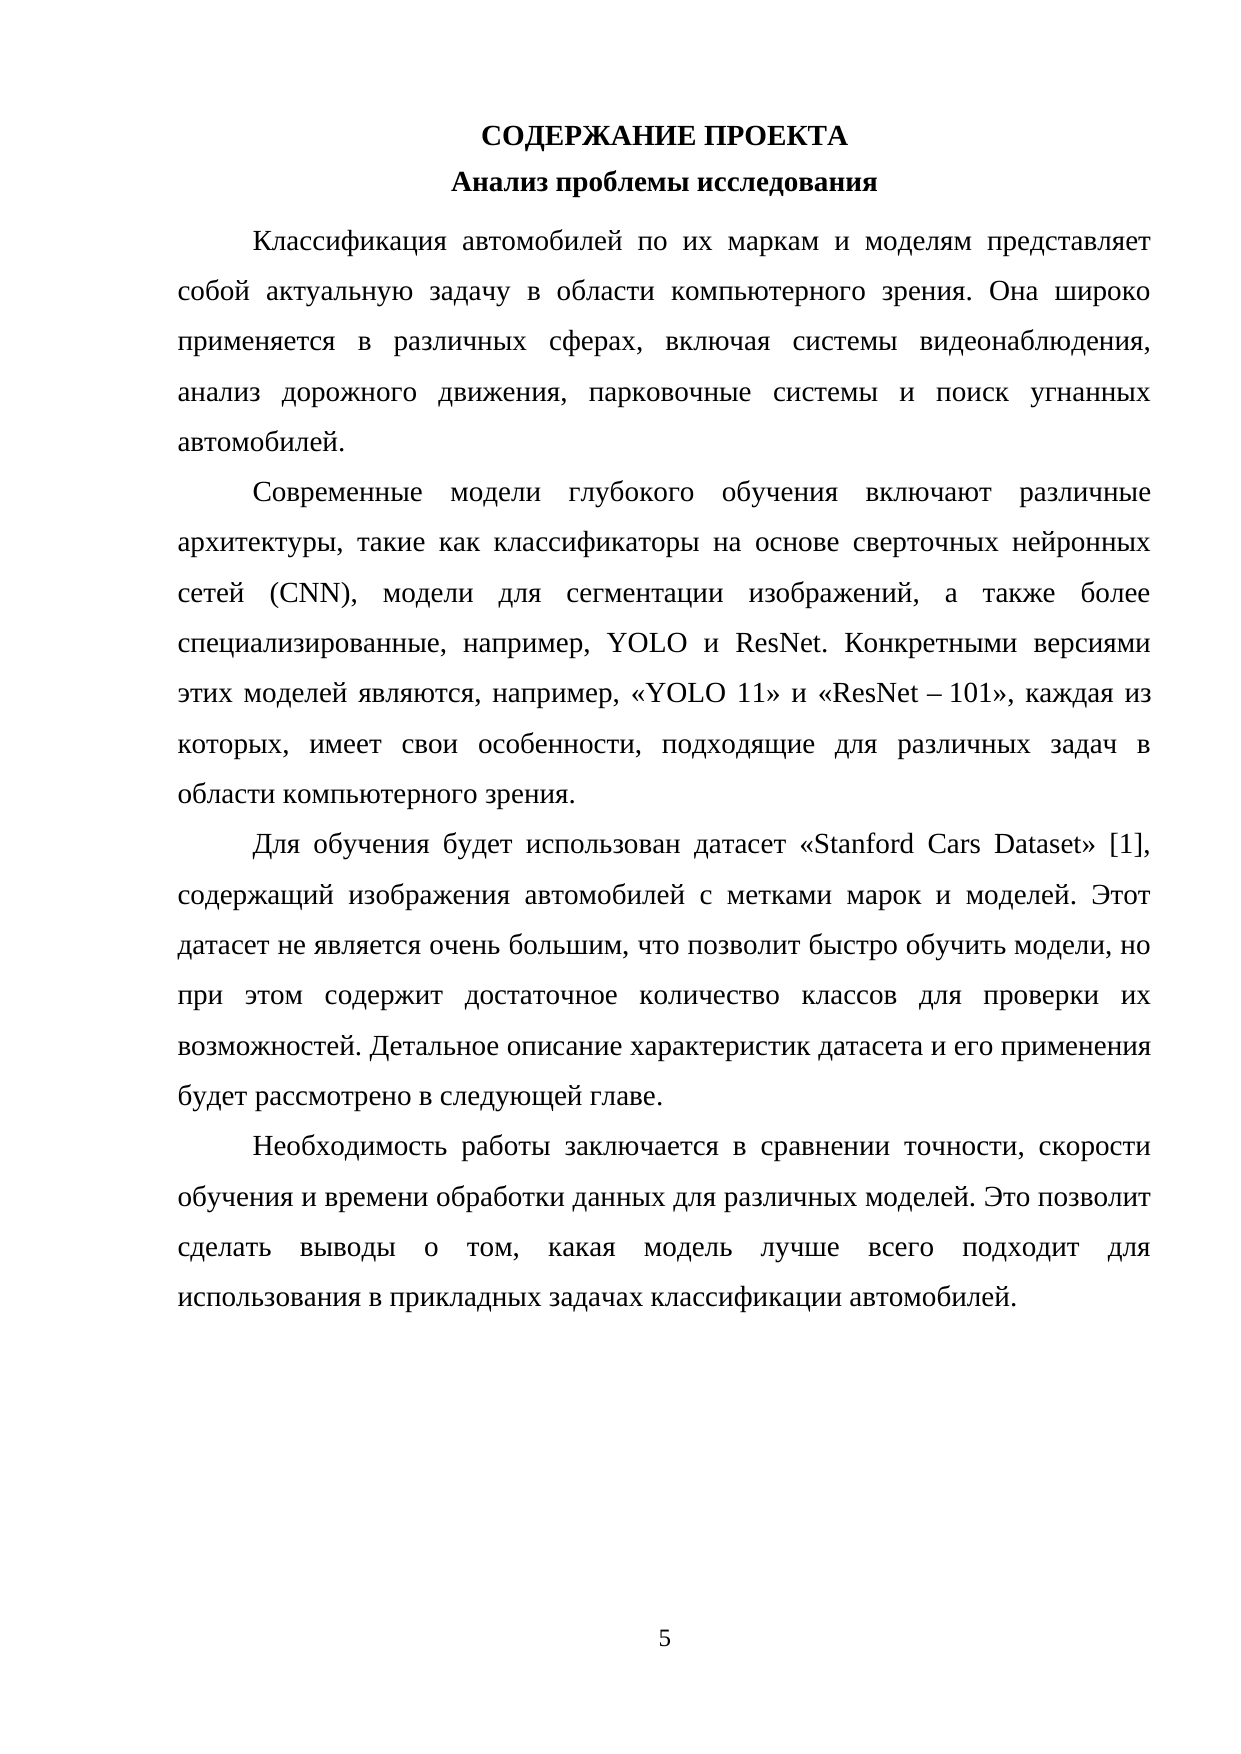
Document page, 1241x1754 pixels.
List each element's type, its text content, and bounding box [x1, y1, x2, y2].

text Необходимость работы заключается в сравнении точности, скорости обучения и времени обработки данных для различных моделей. Это позволит сделать выводы о том, какая модель лучше всего подходит для использования в прикладных задачах классификации автомобилей. [177, 1128, 1152, 1313]
text Классификация автомобилей по их маркам и моделям представляет собой актуальную задачу в области компьютерного зрения. Она широко применяется в различных сферах, включая системы видеонаблюдения, анализ дорожного движения, парковочные системы и поиск угнанных автомобилей. [177, 223, 1152, 457]
text Для обучения будет использован датасет «Stanford Cars Dataset» [1], содержащий изображения автомобилей с метками марок и моделей. Этот датасет не является очень большим, что позволит быстро обучить модели, но при этом содержит достаточное количество классов для проверки их возможностей. Детальное описание характеристик датасета и его применения будет рассмотрено в следующей главе. [177, 826, 1152, 1112]
text Современные модели глубокого обучения включают различные архитектуры, такие как классификаторы на основе сверточных нейронных сетей (CNN), модели для сегментации изображений, а также более специализированные, например, YOLO и ResNet. Конкретными версиями этих моделей являются, например, «YOLO 11» и «ResNet – 101», каждая из которых, имеет свои особенности, подходящие для различных задач в области компьютерного зрения. [177, 474, 1152, 810]
subtitle Анализ проблемы исследования [177, 164, 1152, 198]
subtitle СОДЕРЖАНИЕ ПРОЕКТА [177, 118, 1152, 152]
